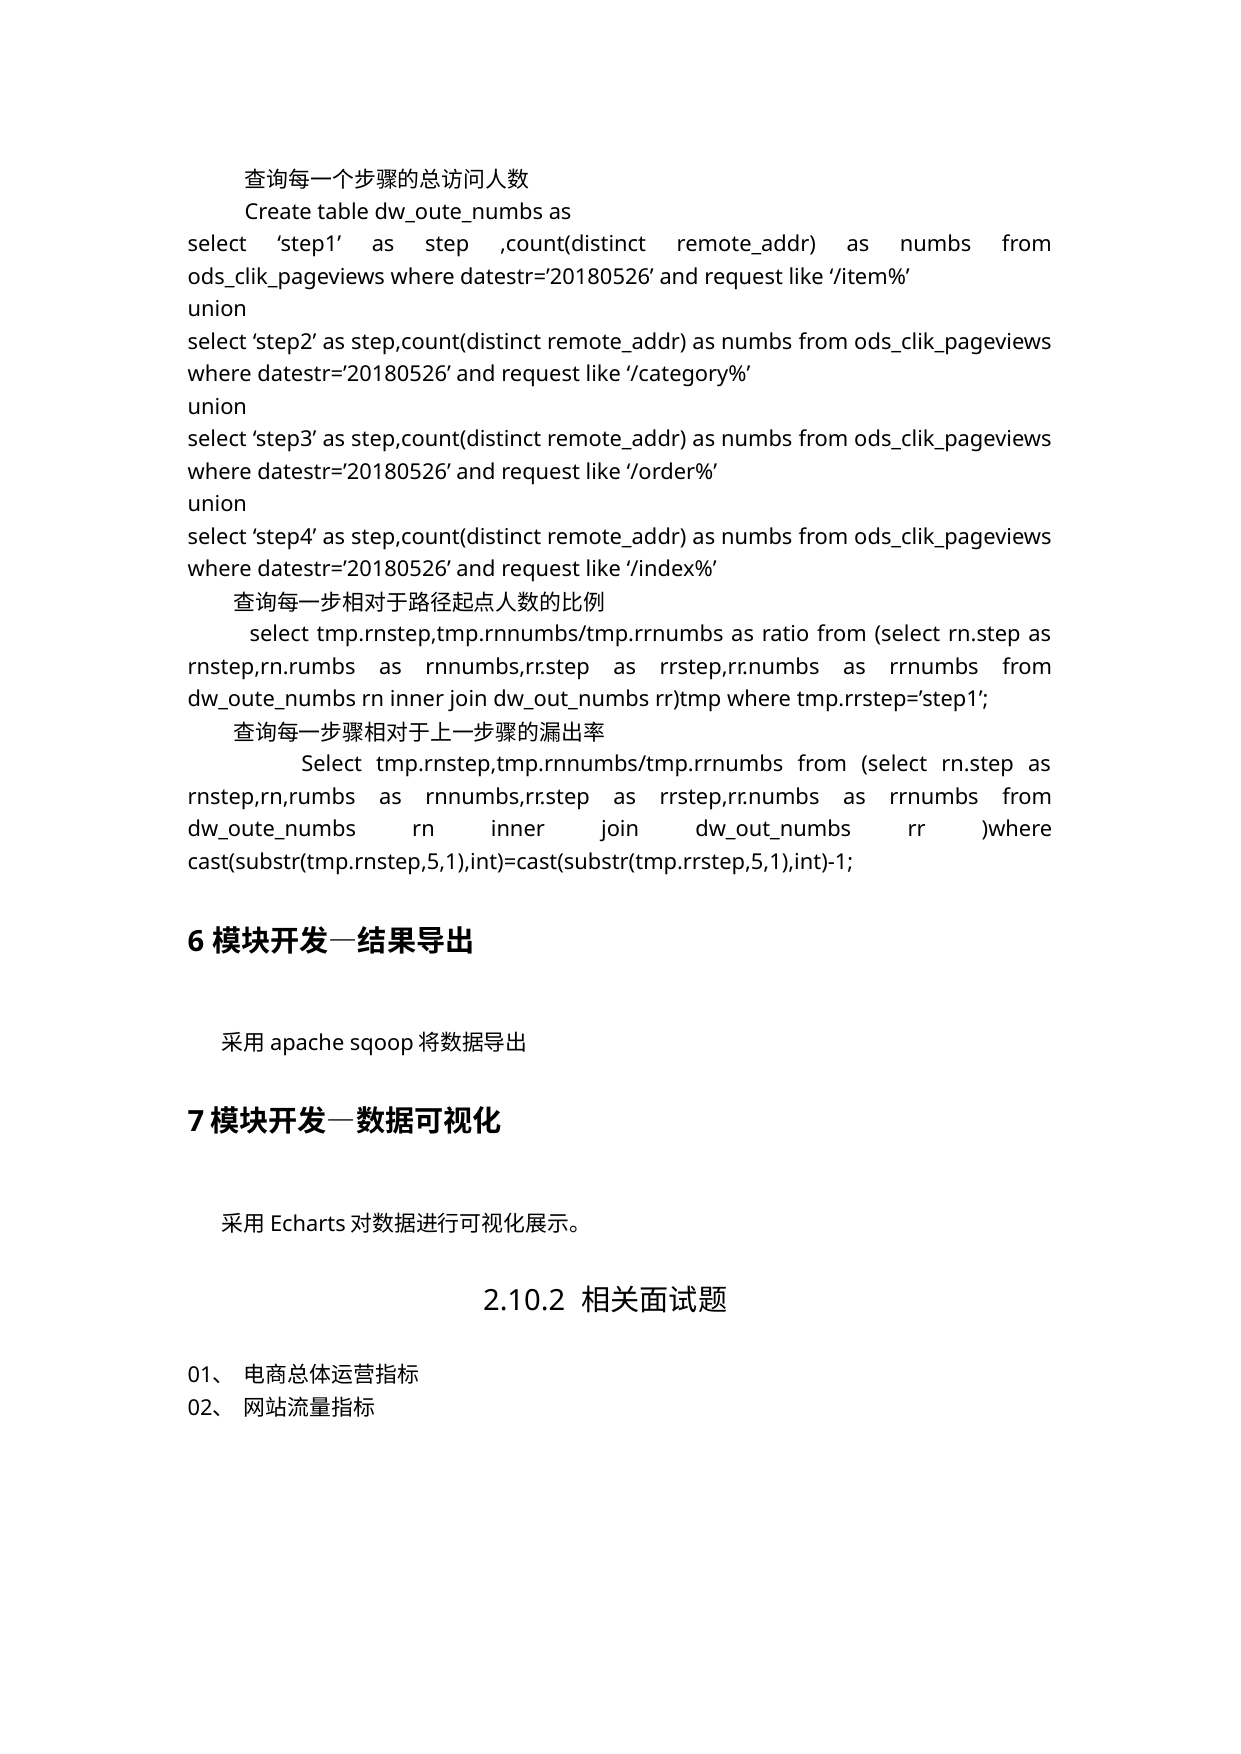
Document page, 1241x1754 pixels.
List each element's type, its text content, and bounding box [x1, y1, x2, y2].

list 电商总体运营指标 [187, 1357, 1053, 1390]
text 采用Echarts对数据进行可视化展示。 [187, 1206, 1053, 1238]
text select ‘step2’ as step,count(distinct remote_addr) as numbs from ods_clik_pageviews where datestr=’20180526’ and request like ‘/category%’ [187, 324, 1053, 389]
text select ‘step3’ as step,count(distinct remote_addr) as numbs from ods_clik_pageviews where datestr=’20180526’ and request like ‘/order%’ [187, 422, 1053, 487]
text union [187, 487, 1053, 519]
subtitle 相关面试题 [483, 1265, 1053, 1330]
subtitle 7模块开发—数据可视化 [187, 1087, 1053, 1152]
text Create table dw_oute_numbs as [187, 194, 1053, 227]
text select ‘step4’ as step,count(distinct remote_addr) as numbs from ods_clik_pageviews where datestr=’20180526’ and request like ‘/index%’ [187, 519, 1053, 584]
subtitle 6 模块开发—结果导出 [187, 906, 1053, 971]
text select ‘step1’ as step ,count(distinct remote_addr) as numbs from ods_clik_pageviews where datestr=’20180526’ and request like ‘/item%’ [187, 227, 1053, 292]
text 查询每一个步骤的总访问人数 [187, 162, 1053, 194]
text Select tmp.rnstep,tmp.rnnumbs/tmp.rrnumbs from (select rn.step as rnstep,rn,rumbs as rnnumbs,rr.step as rrstep,rr.numbs as rrnumbs from dw_oute_numbs rn inner join dw_out_numbs rr )where cast(substr(tmp.rnstep,5,1),int)=cast(substr(tmp.rrstep,5,1),int)-1; [187, 747, 1053, 877]
text union [187, 292, 1053, 324]
text 采用apache sqoop将数据导出 [187, 1025, 1053, 1057]
text select tmp.rnstep,tmp.rnnumbs/tmp.rrnumbs as ratio from (select rn.step as rnstep,rn.rumbs as rnnumbs,rr.step as rrstep,rr.numbs as rrnumbs from dw_oute_numbs rn inner join dw_out_numbs rr)tmp where tmp.rrstep=’step1’; [187, 617, 1053, 714]
text 查询每一步骤相对于上一步骤的漏出率 [187, 714, 1053, 747]
list 网站流量指标 [187, 1390, 1053, 1422]
text union [187, 389, 1053, 422]
text 查询每一步相对于路径起点人数的比例 [187, 584, 1053, 617]
